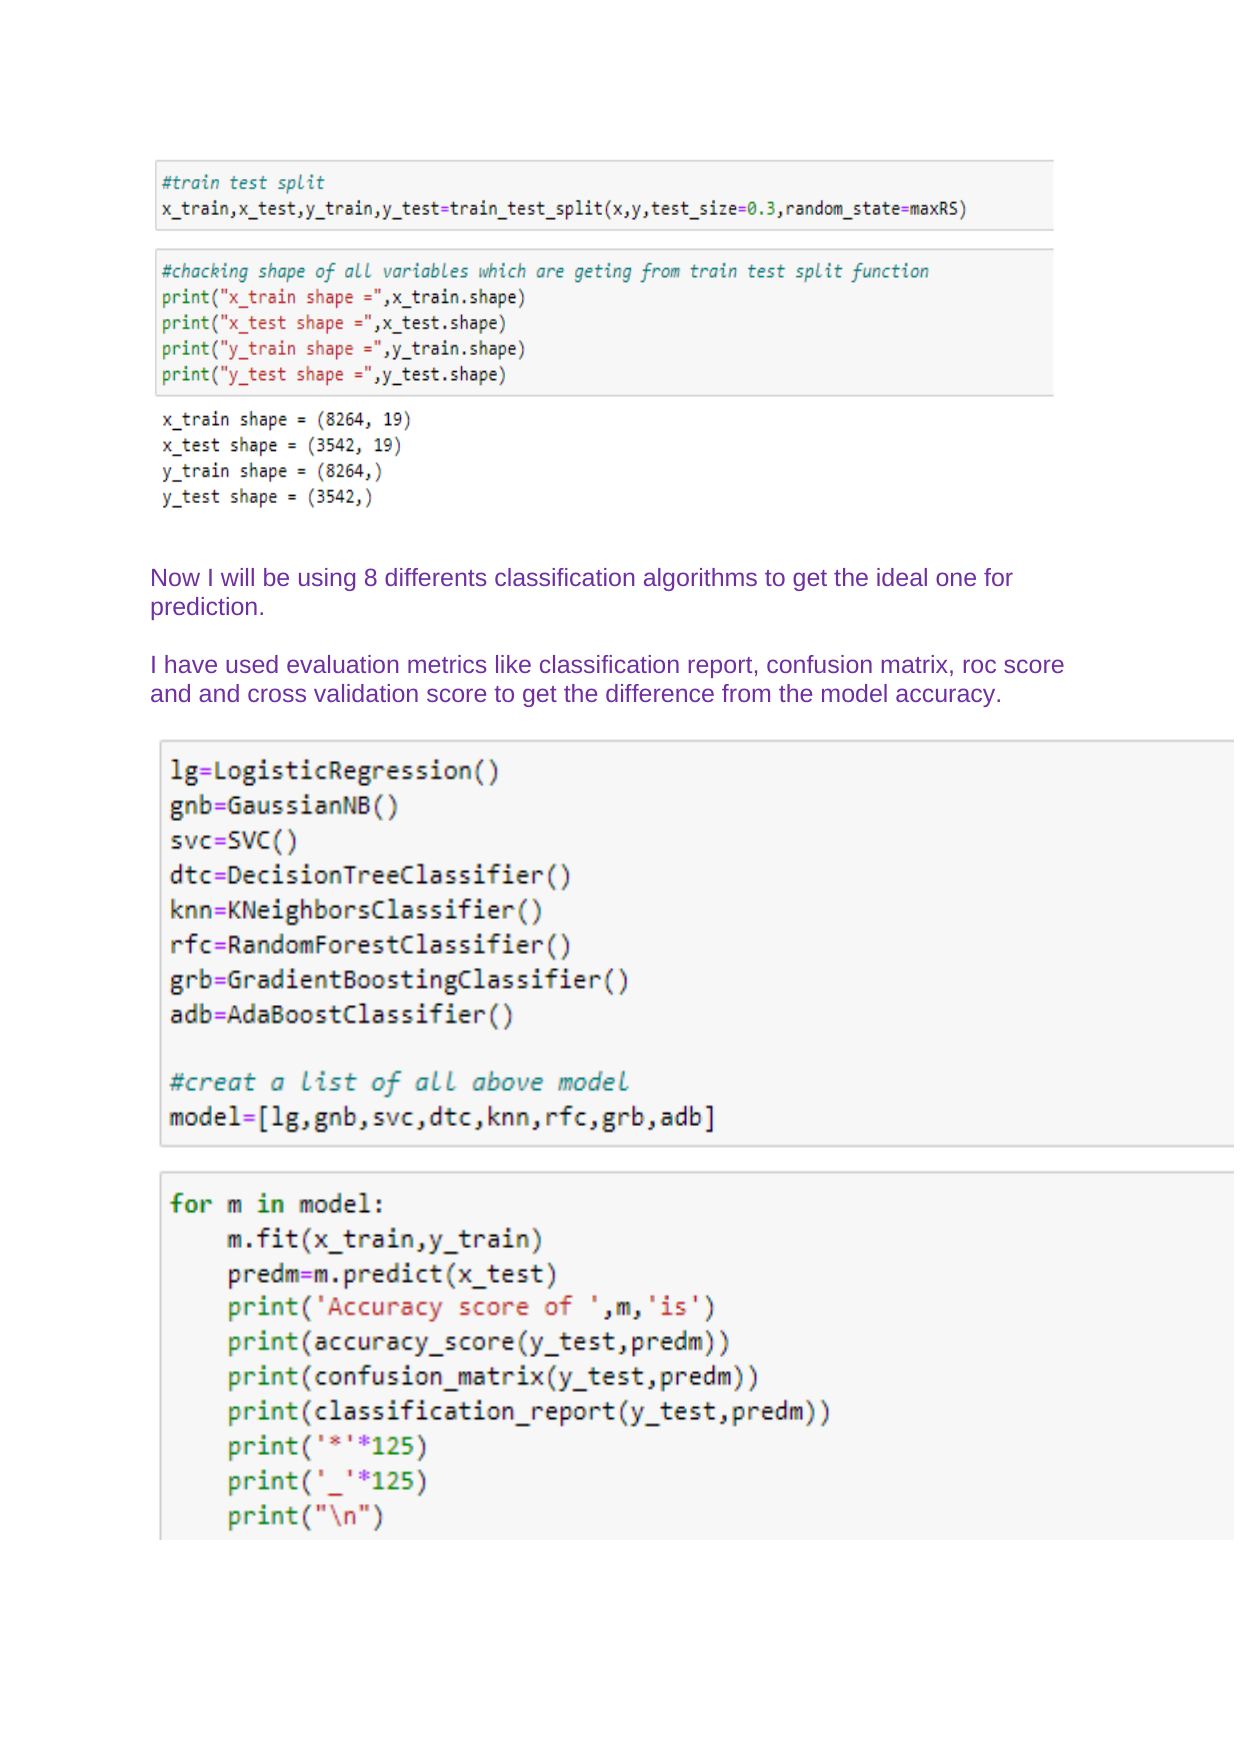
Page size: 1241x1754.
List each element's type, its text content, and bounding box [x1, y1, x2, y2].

text I have used evaluation metrics like classification report, confusion matrix, roc score and and cross validation score to get the difference from the model accuracy. [150, 650, 1090, 707]
text Now I will be using 8 differents classification algorithms to get the ideal one for prediction. [150, 563, 1090, 621]
